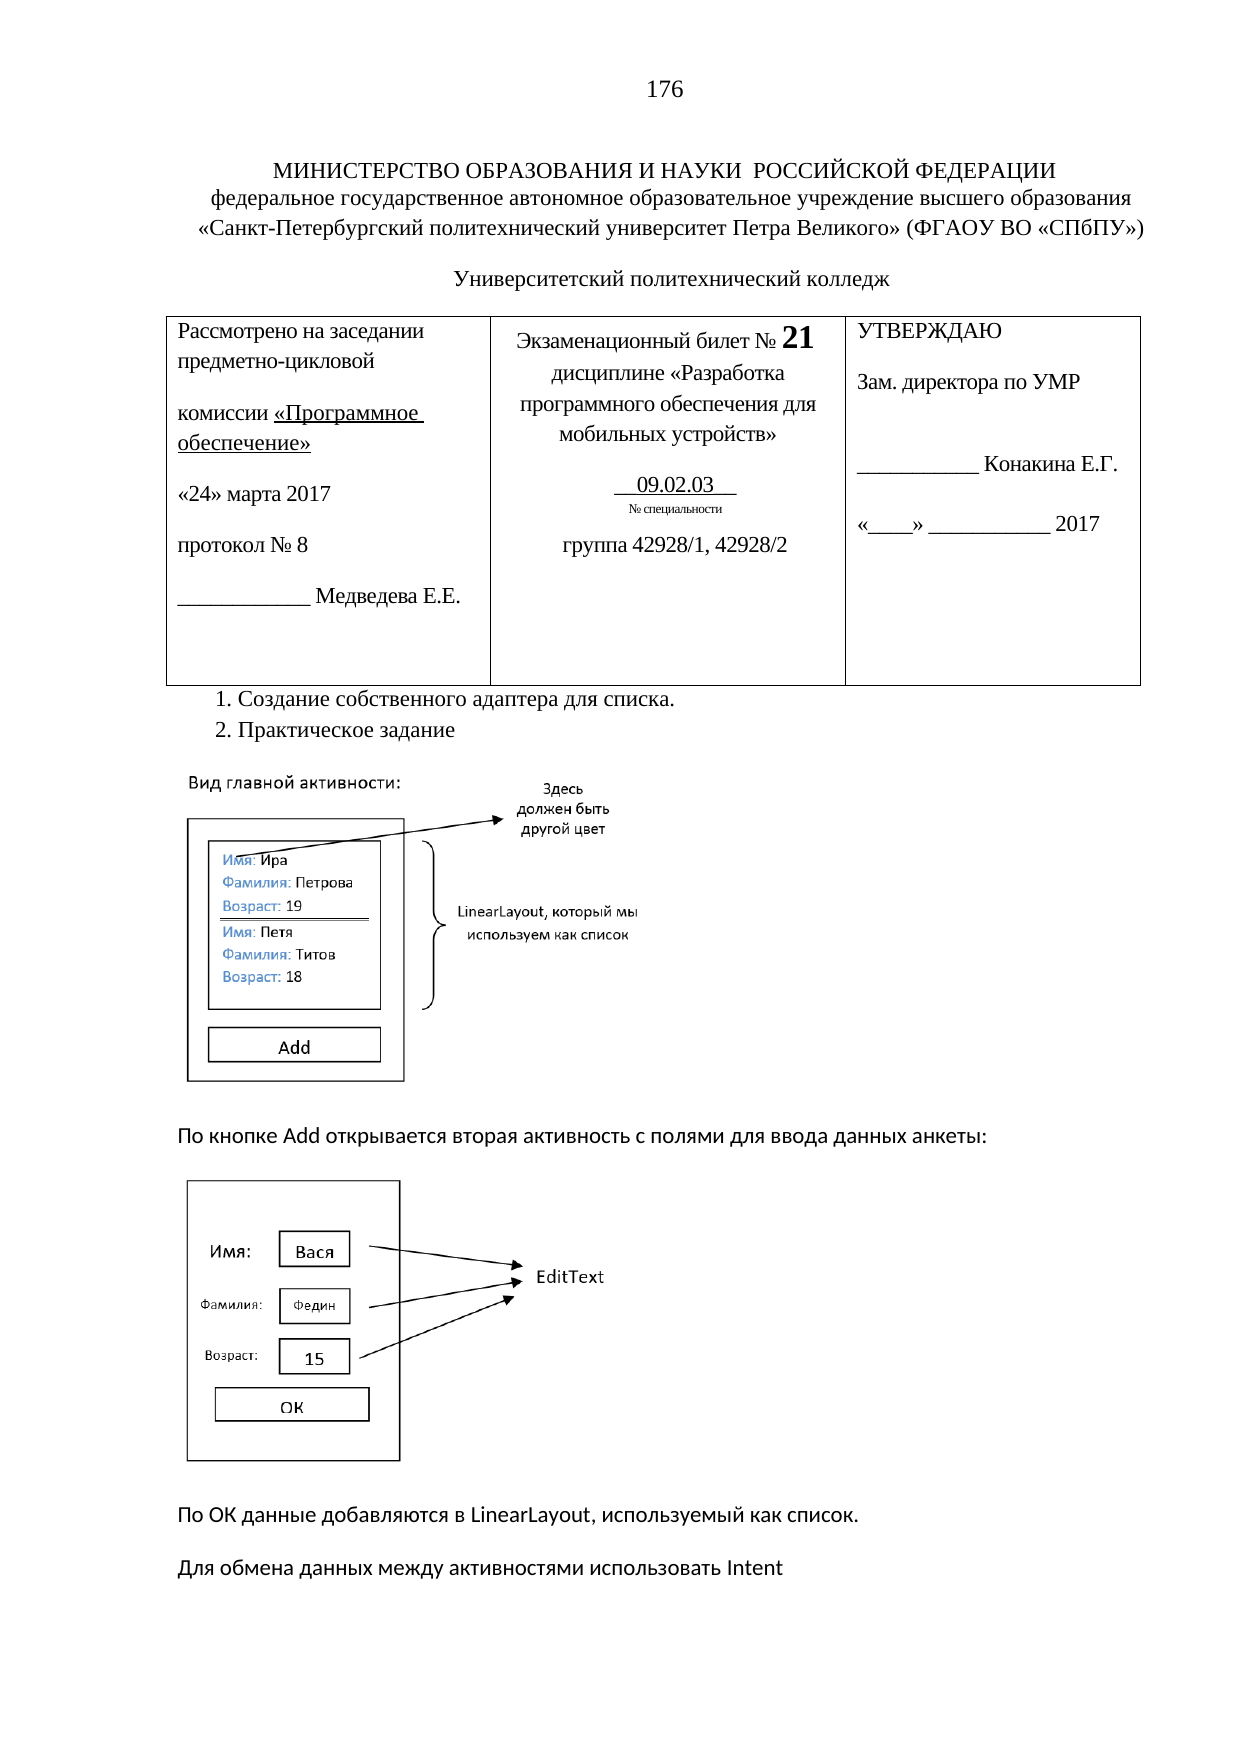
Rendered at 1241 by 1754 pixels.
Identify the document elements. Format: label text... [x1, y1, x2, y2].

table_header Рассмотрено на заседании предметно-цикловой комиссии «Программное обеспечение» «24» марта 2017 протокол № 8 ____________ Медведева Е.Е. [167, 317, 490, 684]
table_header УТВЕРЖДАЮ Зам. директора по УМР ___________ Конакина Е.Г. «____» ___________ 2017 [846, 317, 1140, 684]
list 2. Практическое задание [215, 716, 1152, 742]
text федеральное государственное автономное образовательное учреждение высшего образования «Санкт-Петербургский политехнический университет Петра Великого» (ФГАОУ ВО «СПбПУ») [177, 184, 1166, 241]
text МИНИСТЕРСТВО ОБРАЗОВАНИЯ И НАУКИ РОССИЙСКОЙ ФЕДЕРАЦИИ [177, 158, 1152, 184]
text Университетский политехнический колледж [177, 265, 1166, 292]
text Для обмена данных между активностями использовать Intent [177, 1553, 1152, 1581]
picture [177, 766, 653, 1097]
list 1. Создание собственного адаптера для списка. [215, 686, 1152, 712]
text По кнопке Add открывается вторая активность с полями для ввода данных анкеты: [177, 1121, 1152, 1149]
table_header Экзаменационный билет № 21 дисциплине «Разработка программного обеспечения для мобильных устройств» __09.02.03__ № специальности группа 42928/1, 42928/2 [491, 317, 845, 684]
text По ОК данные добавляются в LinearLayout, используемый как список. [177, 1500, 1152, 1528]
picture [177, 1174, 621, 1475]
